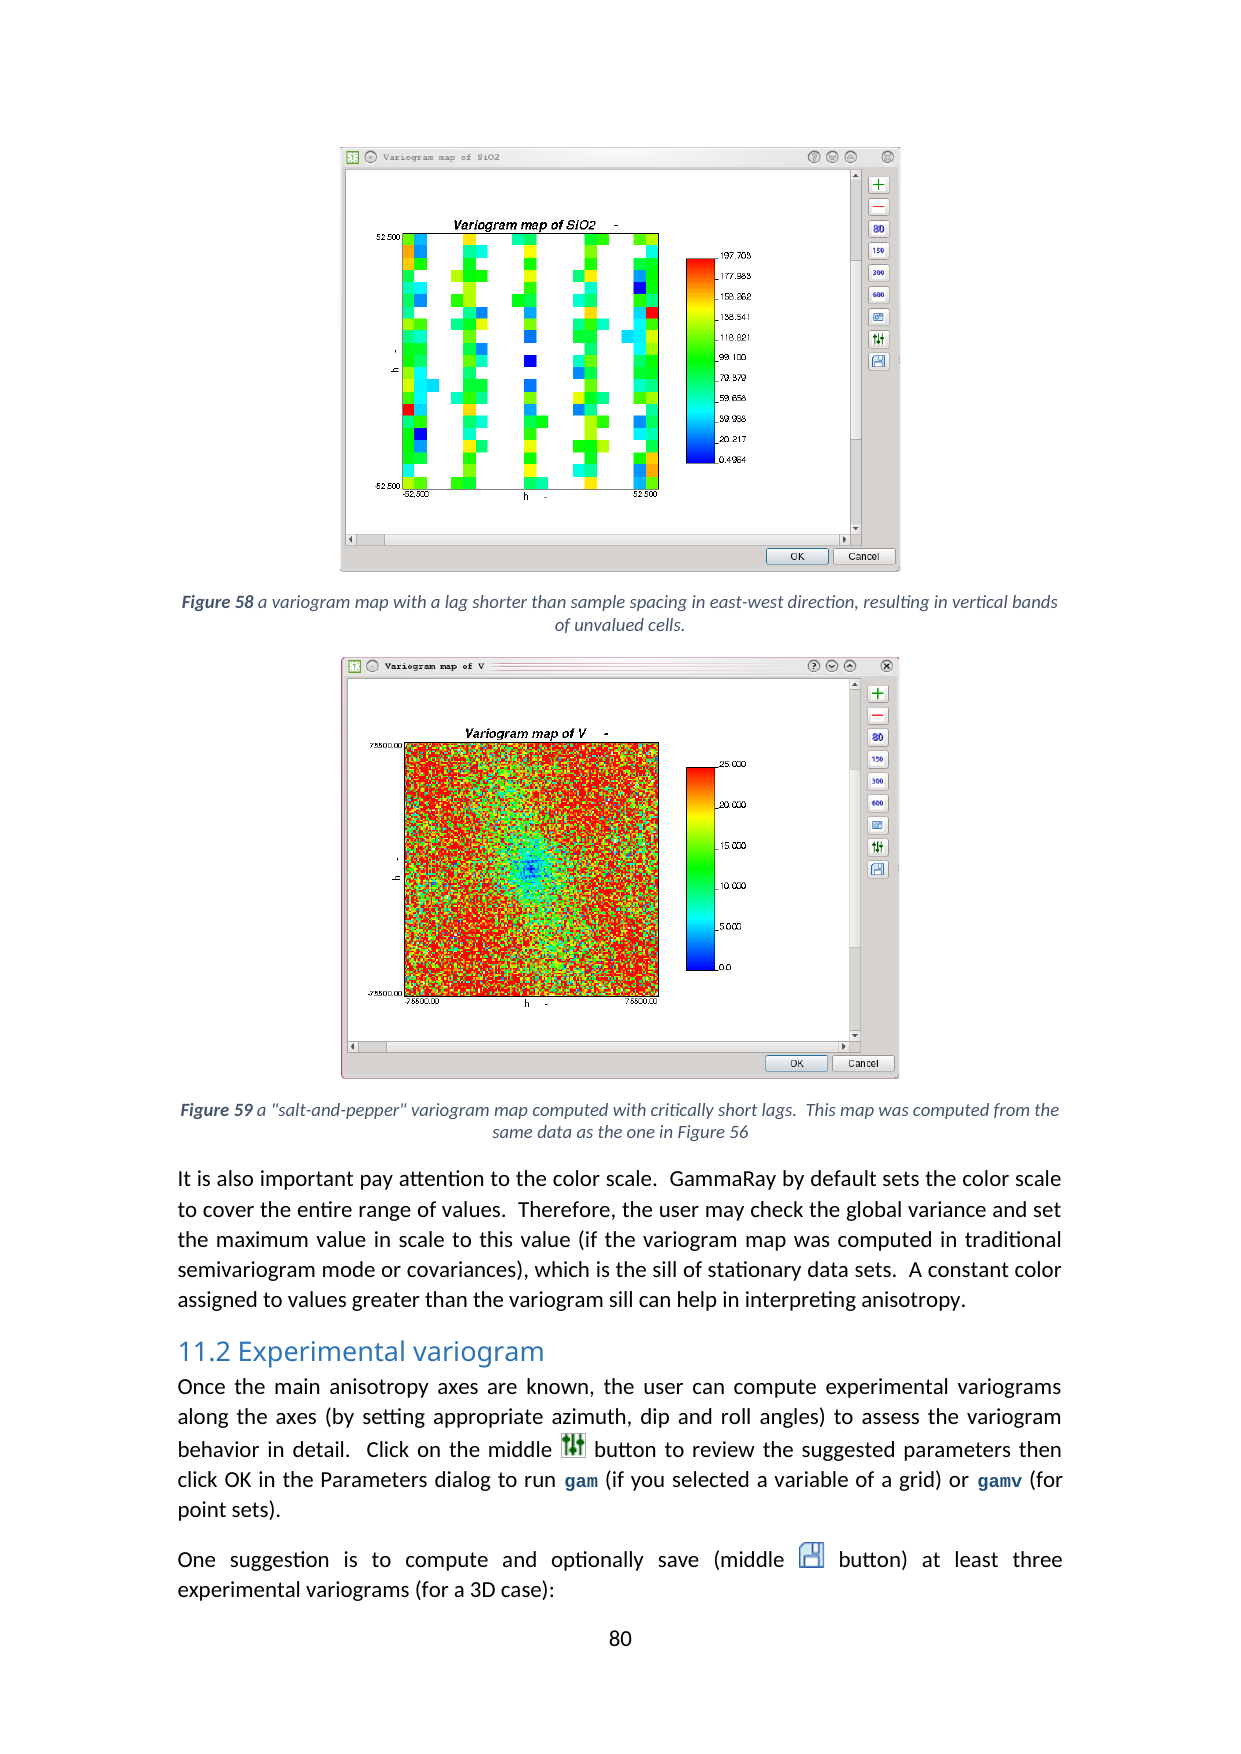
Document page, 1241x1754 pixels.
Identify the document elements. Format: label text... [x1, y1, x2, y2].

text One suggestion is to compute and optionally save (middle button) at least three experimental variograms (for a 3D case): [177, 1542, 1063, 1603]
subtitle Experimental variogram [177, 1332, 1063, 1369]
text Once the main anisotropy axes are known, the user can compute experimental variograms along the axes (by setting appropriate azimuth, dip and roll angles) to assess the variogram behavior in detail. Click on the middle button to review the suggested parameters then click OK in the Parameters dialog to run gam (if you selected a variable of a grid) or gamv (for point sets). [177, 1372, 1063, 1523]
picture [339, 147, 901, 572]
text It is also important pay attention to the color scale. GammaRay by default sets the color scale to cover the entire range of values. Therefore, the user may check the global variance and set the maximum value in scale to this value (if the variogram map was computed in traditional semivariogram mode or covariances), which is the sill of stationary data sets. A constant color assigned to values greater than the variogram sill can help in interpreting anisotropy. [177, 1164, 1063, 1313]
text Figure 59 a "salt-and-pepper" variogram map computed with critically short lags. This map was computed from the same data as the one in Figure 52 [177, 1098, 1063, 1144]
text Figure 58 a variogram map with a lag shorter than sample spacing in east-west direction, resulting in vertical bands of unvalued cells. [177, 590, 1063, 636]
picture [799, 1542, 825, 1568]
picture [341, 657, 900, 1079]
picture [562, 1434, 585, 1457]
